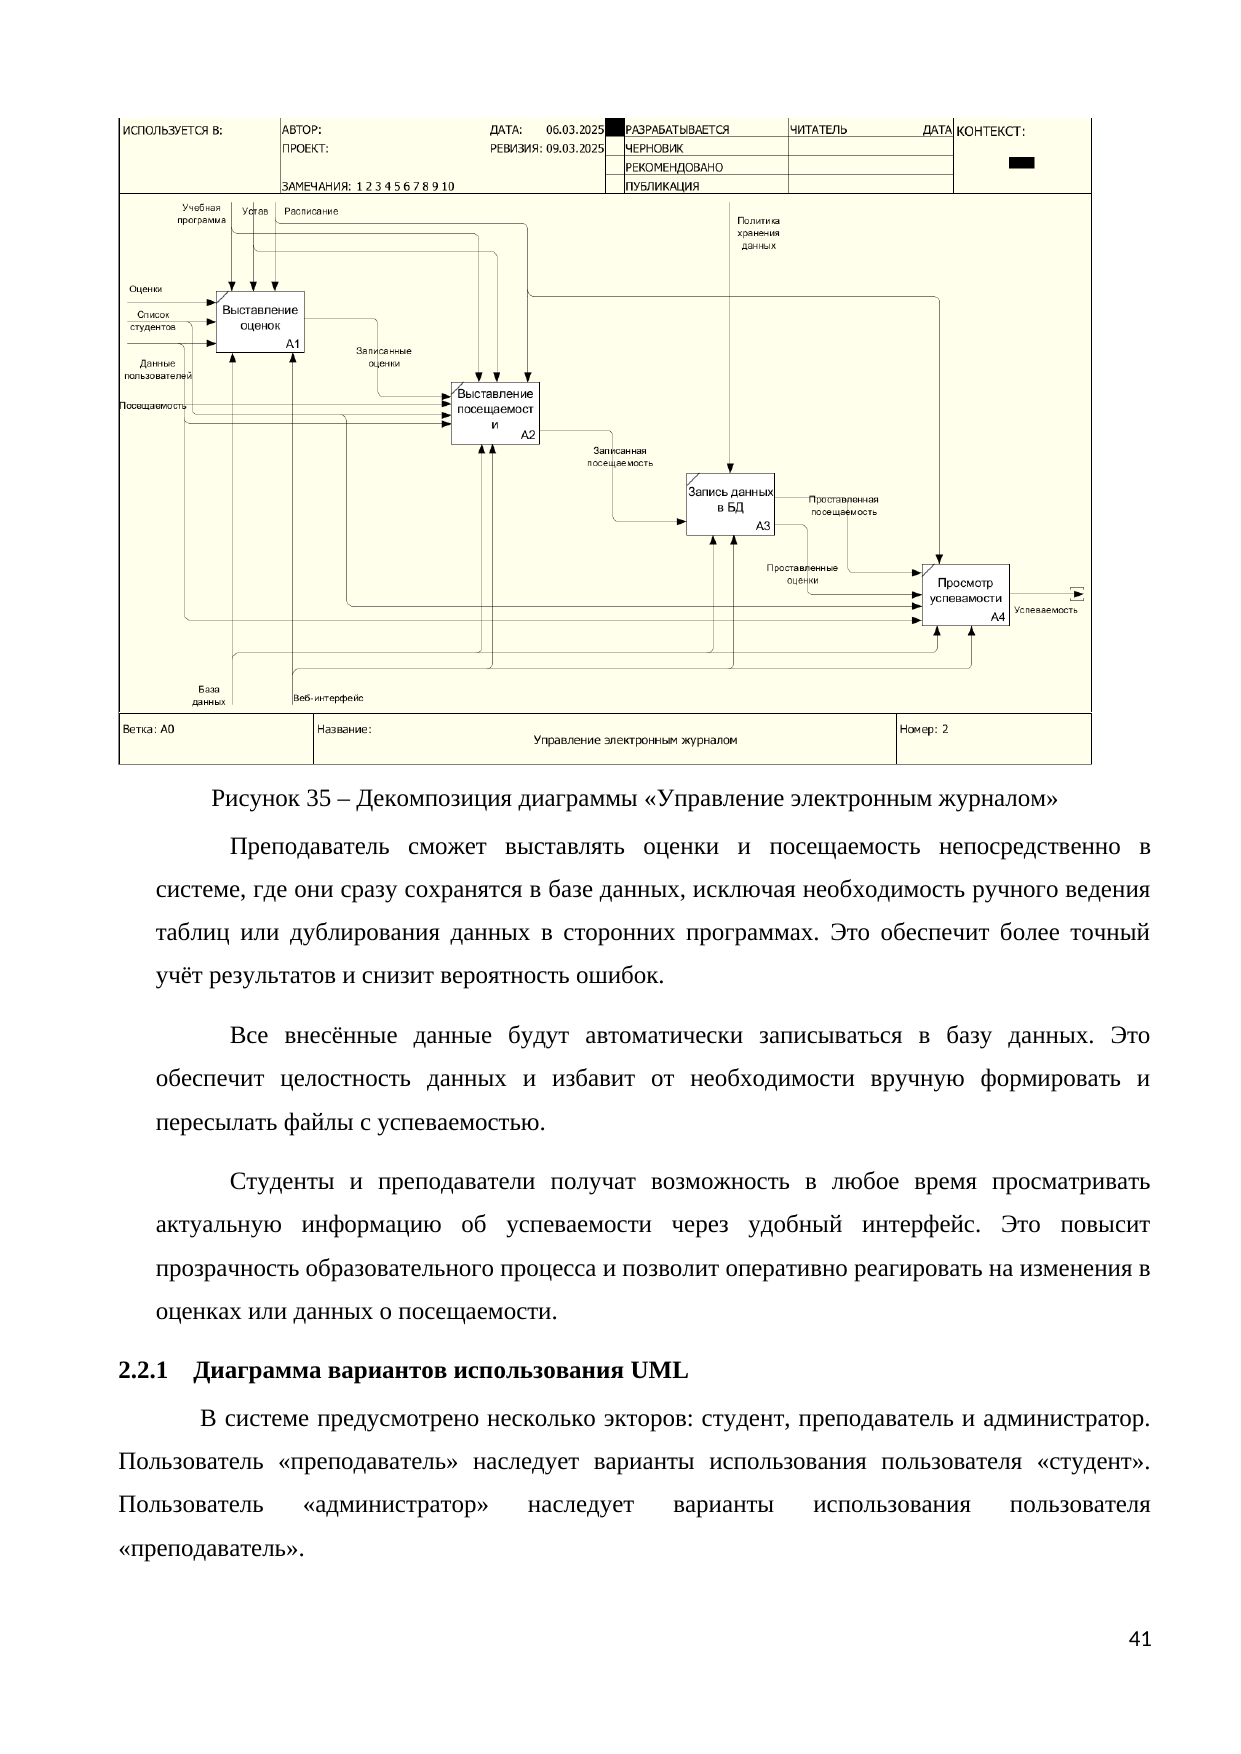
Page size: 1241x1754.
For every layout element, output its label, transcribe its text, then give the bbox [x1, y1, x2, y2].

text Преподаватель сможет выставлять оценки и посещаемость непосредственно в системе, где они сразу сохранятся в базе данных, исключая необходимость ручного ведения таблиц или дублирования данных в сторонних программах. Это обеспечит более точный учёт результатов и снизит вероятность ошибок. [156, 831, 1152, 989]
list Диаграмма вариантов использования UML [118, 1356, 1152, 1384]
text Студенты и преподаватели получат возможность в любое время просматривать актуальную информацию об успеваемости через удобный интерфейс. Это повысит прозрачность образовательного процесса и позволит оперативно реагировать на изменения в оценках или данных о посещаемости. [156, 1166, 1152, 1324]
text Рисунок 35 – Декомпозиция диаграммы «Управление электронным журналом» [118, 783, 1152, 812]
text В системе предусмотрено несколько экторов: студент, преподаватель и администратор. Пользователь «преподаватель» наследует варианты использования пользователя «студент». Пользователь «администратор» наследует варианты использования пользователя «преподаватель». [118, 1403, 1152, 1561]
text Все внесённые данные будут автоматически записываться в базу данных. Это обеспечит целостность данных и избавит от необходимости вручную формировать и пересылать файлы с успеваемостью. [156, 1020, 1152, 1135]
picture [118, 118, 1093, 765]
